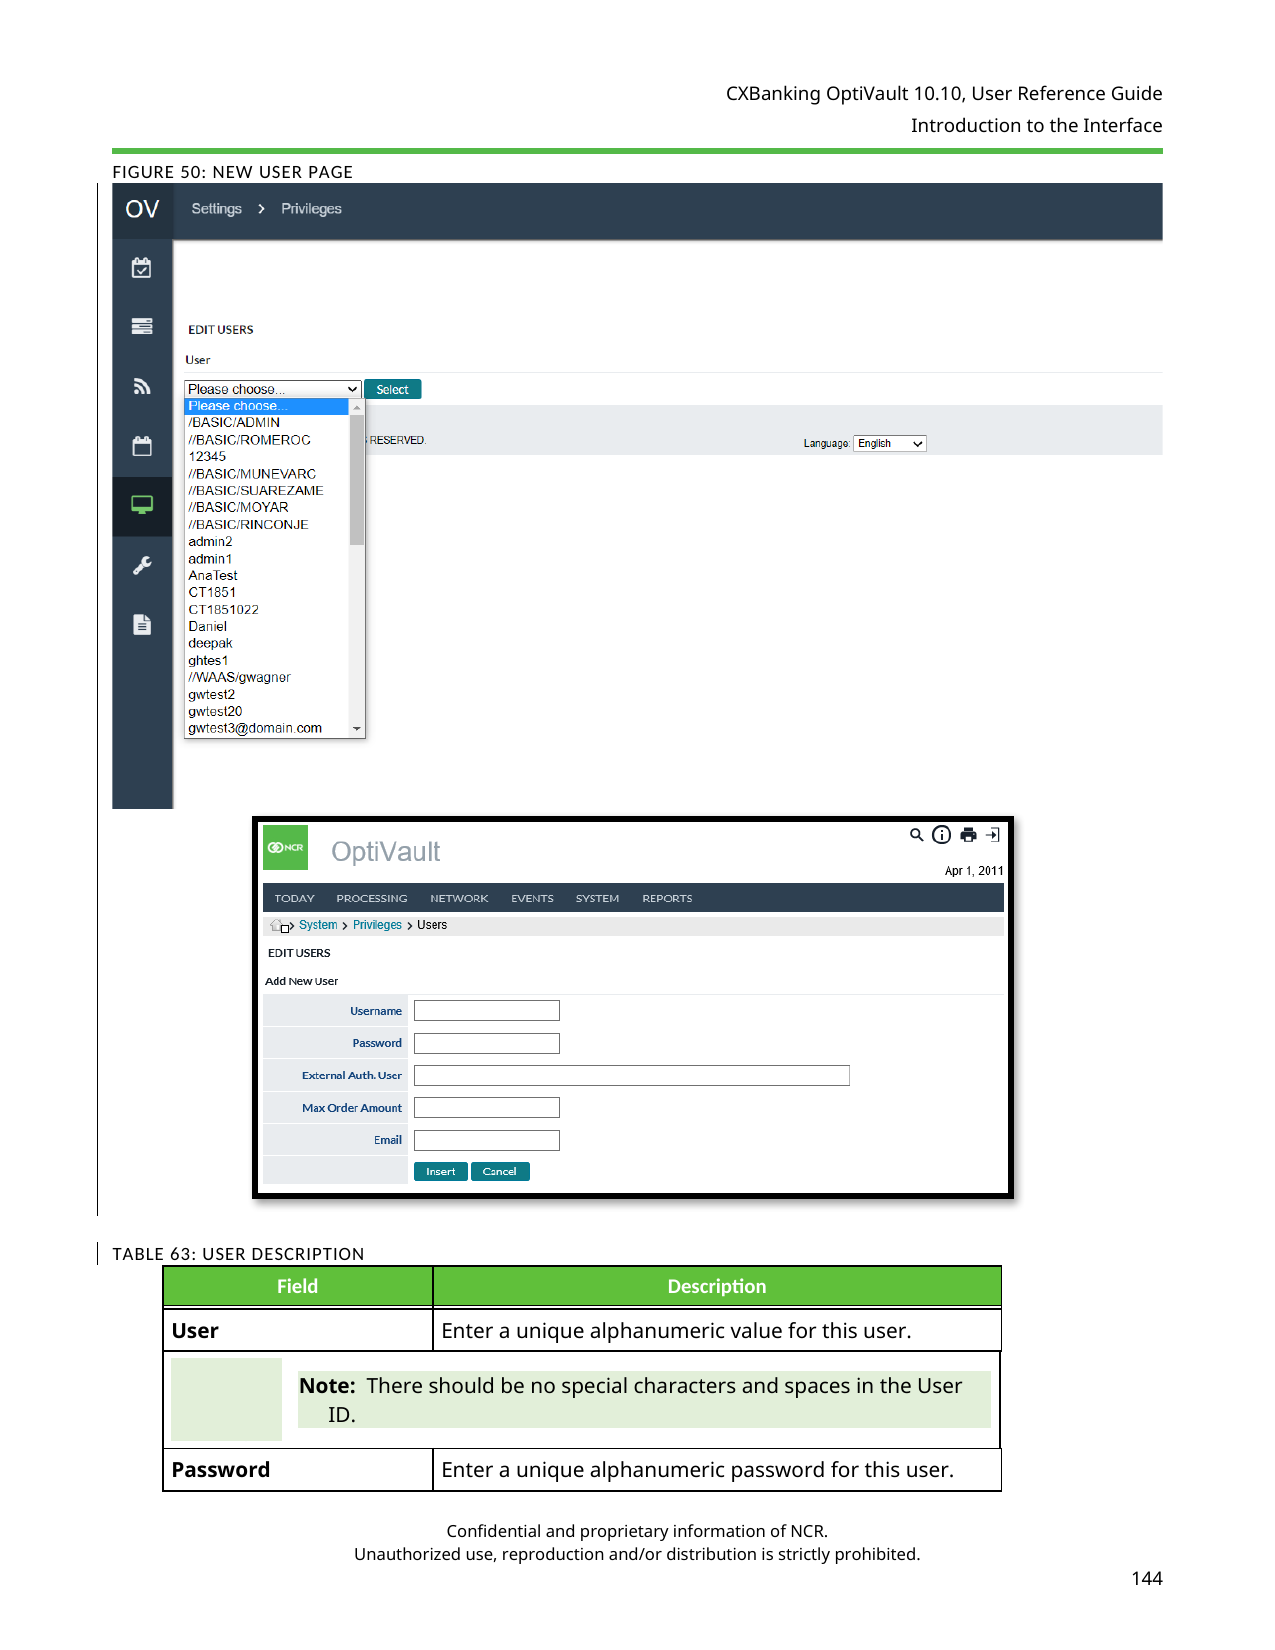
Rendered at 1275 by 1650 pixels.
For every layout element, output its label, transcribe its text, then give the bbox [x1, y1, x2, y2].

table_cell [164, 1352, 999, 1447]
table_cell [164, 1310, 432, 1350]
picture [112, 183, 1163, 809]
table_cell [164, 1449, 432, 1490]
picture [258, 822, 1008, 1193]
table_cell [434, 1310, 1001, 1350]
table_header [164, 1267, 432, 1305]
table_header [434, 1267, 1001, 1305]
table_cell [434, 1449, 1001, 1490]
